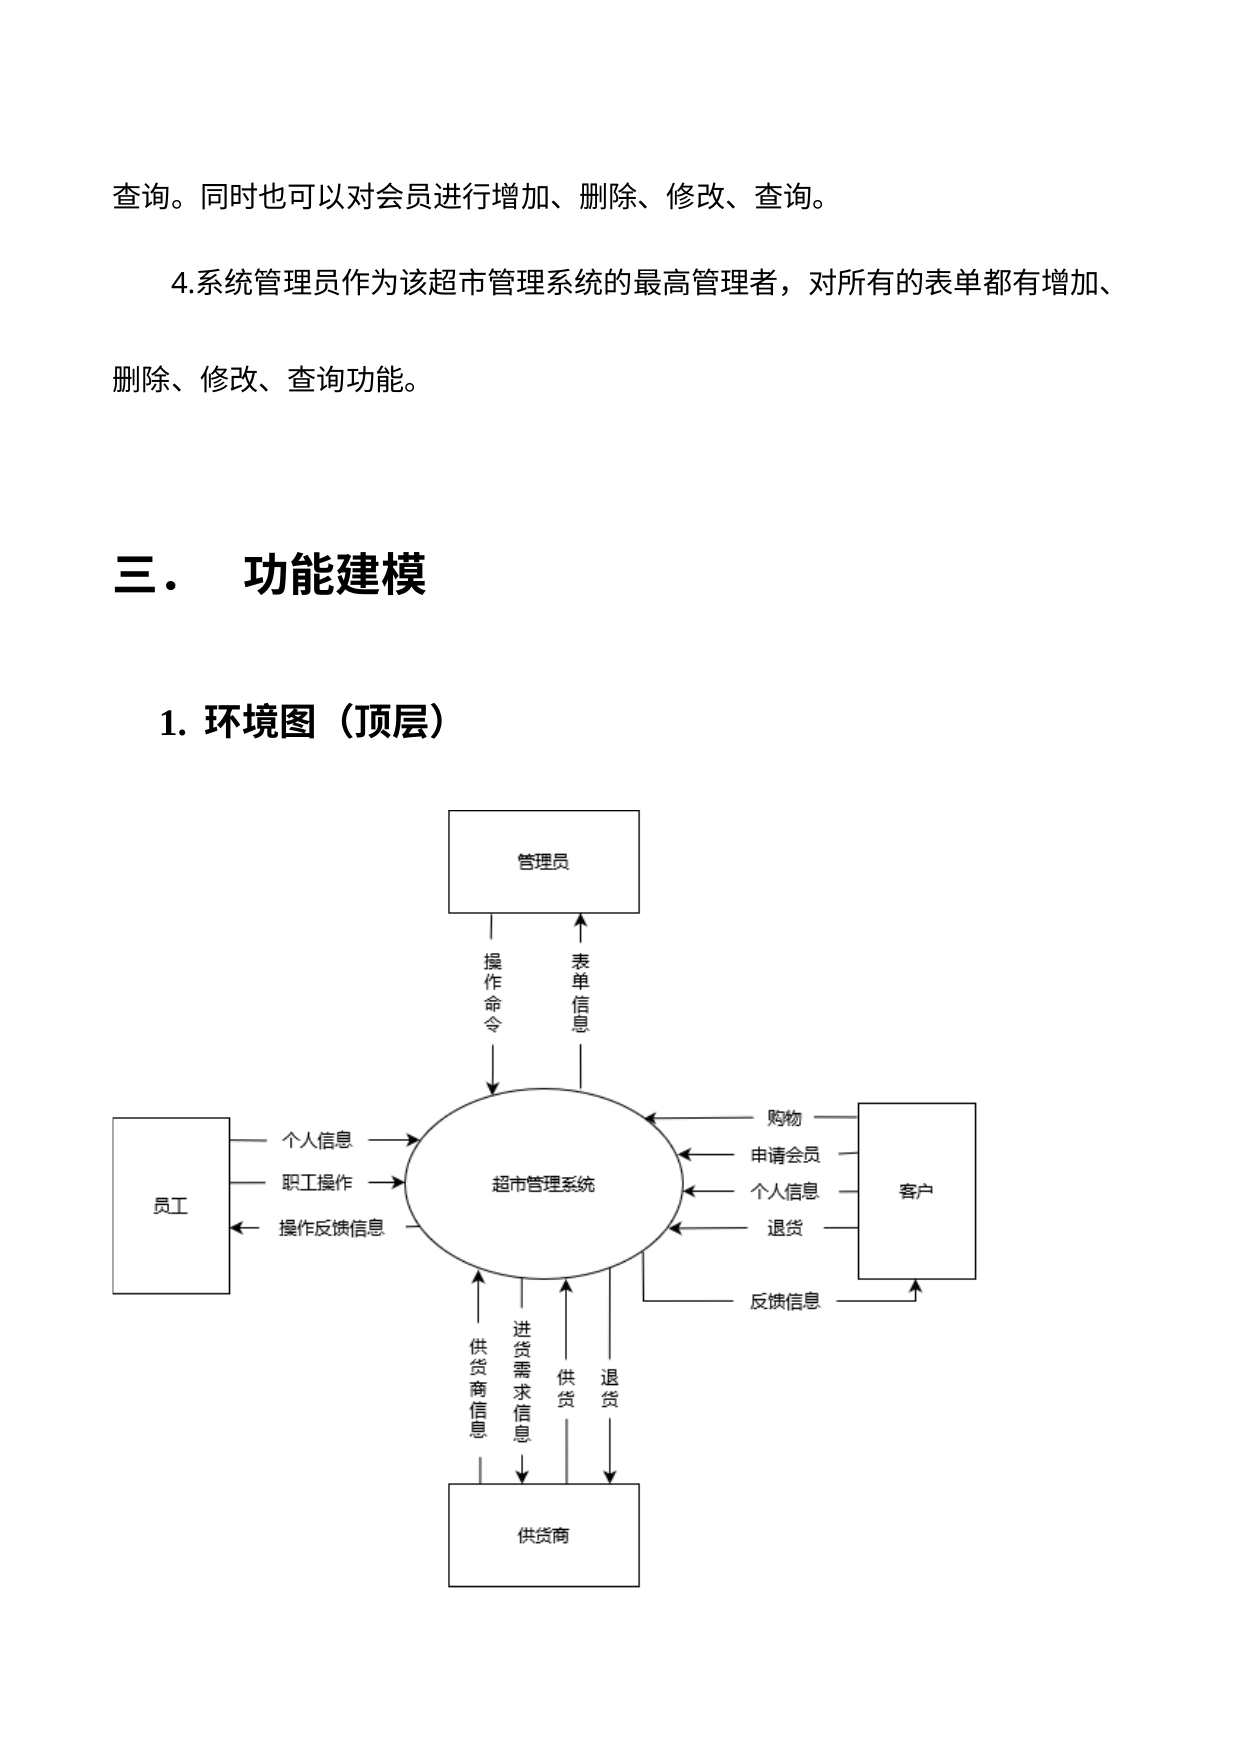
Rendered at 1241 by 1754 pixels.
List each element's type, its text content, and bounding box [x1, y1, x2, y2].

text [112, 162, 1128, 227]
text 4.系统管理员作为该超市管理系统的最高管理者，对所有的表单都有增加、删除、修改、查询功能。 [112, 248, 1128, 411]
list 环境图（顶层） [158, 686, 1128, 751]
picture [112, 810, 978, 1589]
list 功能建模 [112, 523, 1128, 621]
